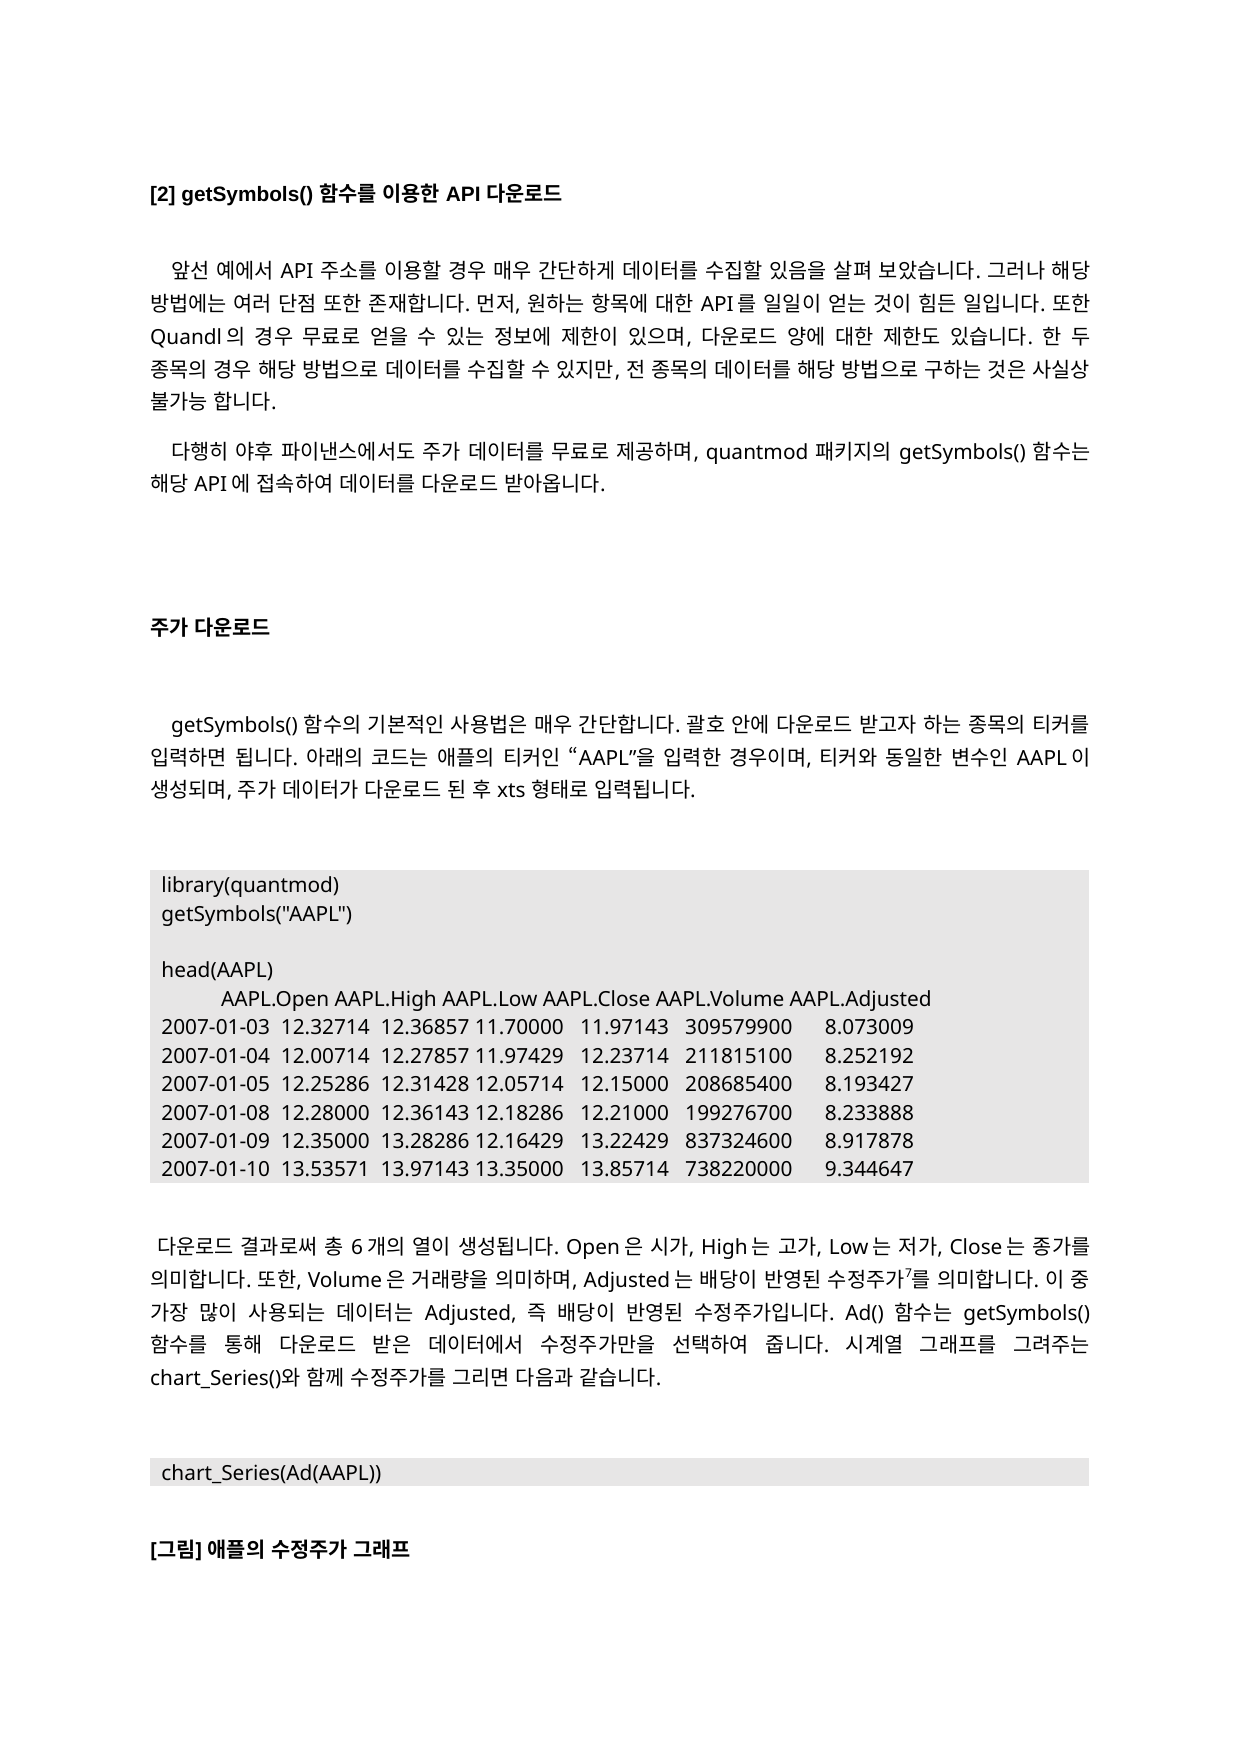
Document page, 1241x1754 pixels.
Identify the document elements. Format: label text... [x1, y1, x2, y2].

text 주가 다운로드 [150, 612, 1090, 642]
text [그림] 애플의 수정주가 그래프 [150, 1533, 1090, 1564]
text [2] getSymbols() 함수를 이용한 API 다운로드 [150, 177, 1090, 207]
text 다운로드 결과로써 총 6개의 열이 생성됩니다. Open은 시가, High는 고가, Low는 저가, Close는 종가를 의미합니다. 또한, Volume은 거래량을 의미하며, Adjusted는 배당이 반영된 수정주가를 의미합니다. 이 중 가장 많이 사용되는 데이터는 Adjusted, 즉 배당이 반영된 수정주가입니다. Ad() 함수는 getSymbols() 함수를 통해 다운로드 받은 데이터에서 수정주가만을 선택하여 줍니다. 시계열 그래프를 그려주는 chart_Series()와 함께 수정주가를 그리면 다음과 같습니다. [150, 1230, 1090, 1391]
table_header chart_Series(Ad(AAPL)) [150, 1458, 1089, 1486]
text 다행히 야후 파이낸스에서도 주가 데이터를 무료로 제공하며, quantmod 패키지의 getSymbols() 함수는 해당 API에 접속하여 데이터를 다운로드 받아옵니다. [150, 435, 1090, 498]
text getSymbols() 함수의 기본적인 사용법은 매우 간단합니다. 괄호 안에 다운로드 받고자 하는 종목의 티커를 입력하면 됩니다. 아래의 코드는 애플의 티커인 “AAPL”을 입력한 경우이며, 티커와 동일한 변수인 AAPL이 생성되며, 주가 데이터가 다운로드 된 후 xts 형태로 입력됩니다. [150, 708, 1090, 804]
text 앞선 예에서 API 주소를 이용할 경우 매우 간단하게 데이터를 수집할 있음을 살펴 보았습니다. 그러나 해당 방법에는 여러 단점 또한 존재합니다. 먼저, 원하는 항목에 대한 API를 일일이 얻는 것이 힘든 일입니다. 또한 Quandl의 경우 무료로 얻을 수 있는 정보에 제한이 있으며, 다운로드 양에 대한 제한도 있습니다. 한 두 종목의 경우 해당 방법으로 데이터를 수집할 수 있지만, 전 종목의 데이터를 해당 방법으로 구하는 것은 사실상 불가능 합니다. [150, 255, 1090, 416]
table_header library(quantmod) getSymbols("AAPL") head(AAPL) AAPL.Open AAPL.High AAPL.Low AAPL.Close AAPL.Volume AAPL.Adjusted 2007-01-03 12.32714 12.36857 11.70000 11.97143 309579900 8.073009 2007-01-04 12.00714 12.27857 11.97429 12.23714 211815100 8.252192 2007-01-05 12.25286 12.31428 12.05714 12.15000 208685400 8.193427 2007-01-08 12.28000 12.36143 12.18286 12.21000 199276700 8.233888 2007-01-09 12.35000 13.28286 12.16429 13.22429 837324600 8.917878 2007-01-10 13.53571 13.97143 13.35000 13.85714 738220000 9.344647 [150, 870, 1089, 1183]
